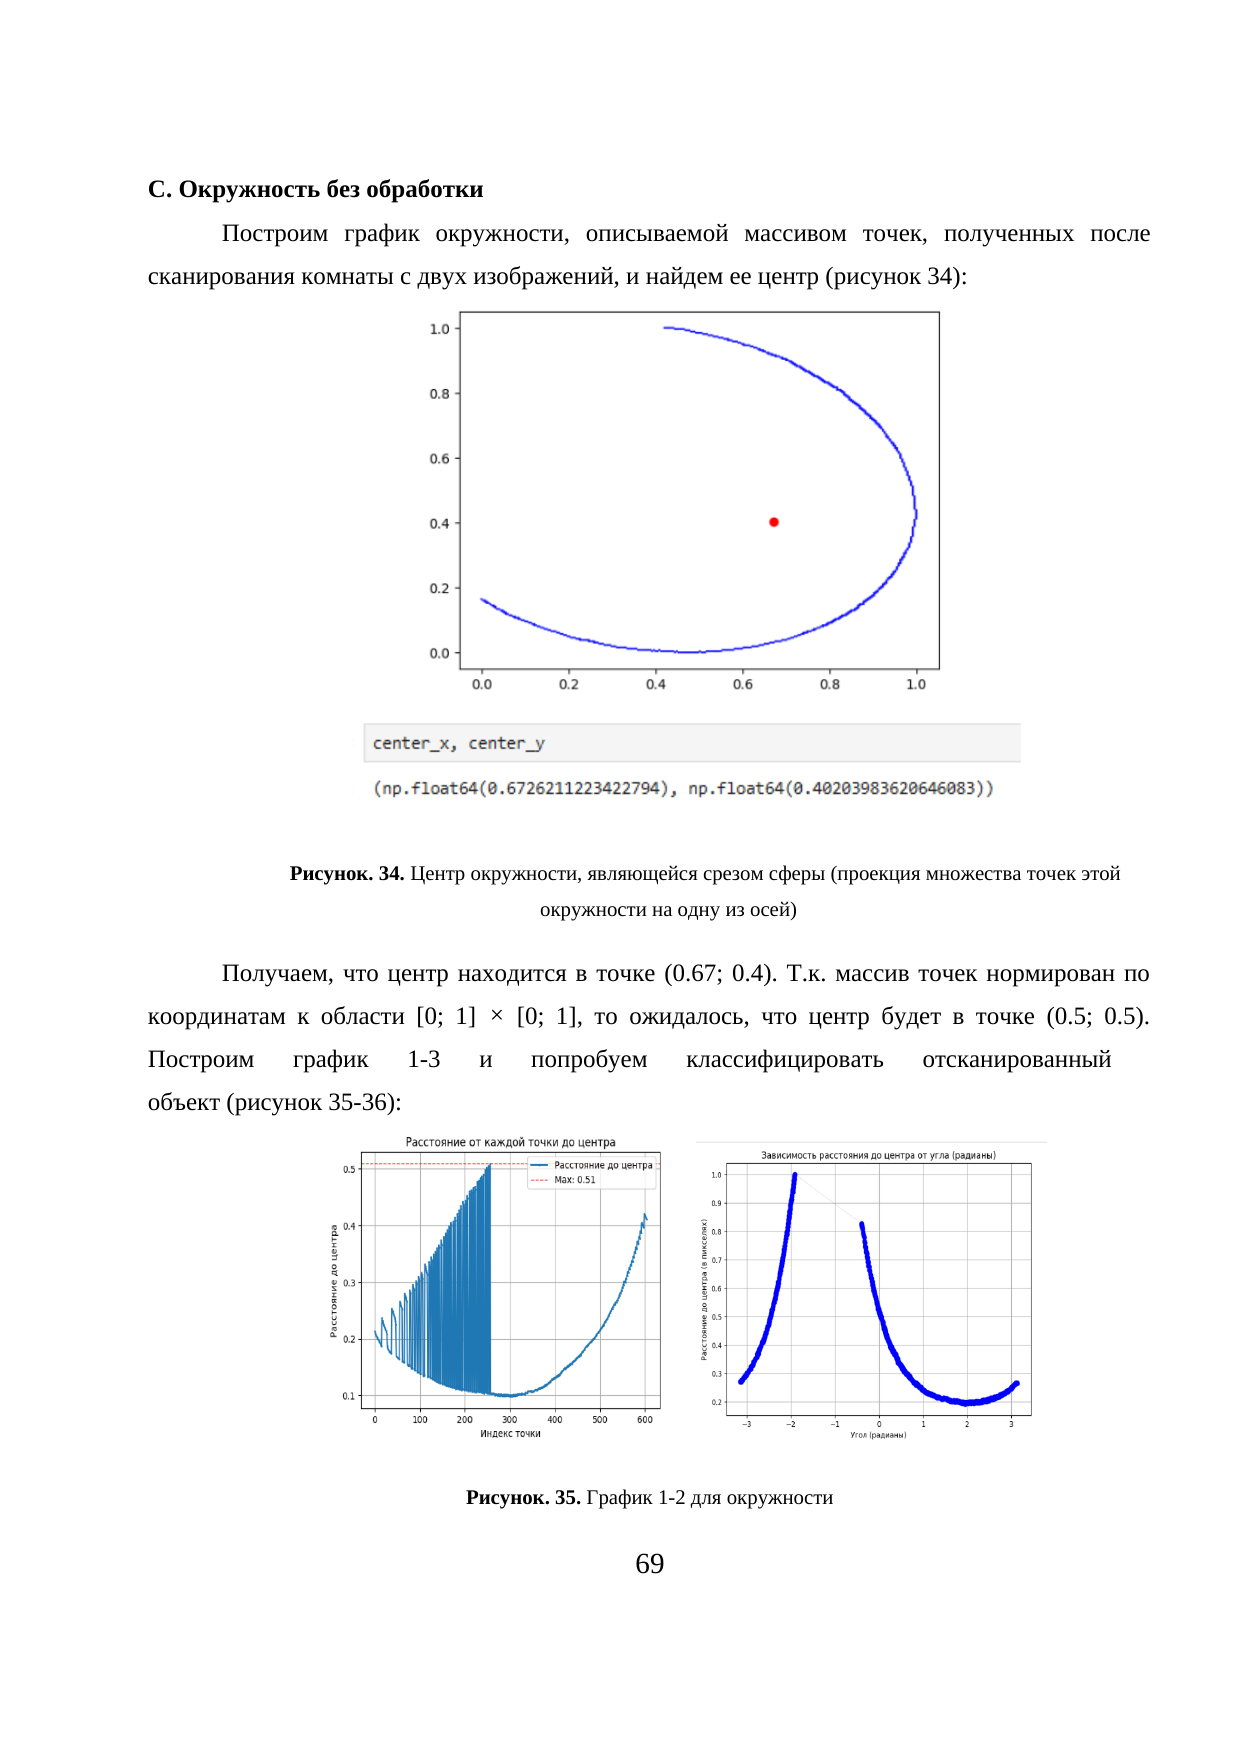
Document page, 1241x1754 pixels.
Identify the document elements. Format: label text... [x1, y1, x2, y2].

picture [326, 1130, 1048, 1444]
text Получаем, что центр находится в точке (0.67; 0.4). Т.к. массив точек нормирован по координатам к области [0; 1] [0; 1], то ожидалось, что центр будет в точке (0.5; 0.5). Построим график 1-3 и попробуем классифицировать отсканированный объект (рисунок 35-36): [148, 958, 1152, 1116]
text График 1-2 для окружности [148, 1485, 1152, 1509]
text Построим график окружности, описываемой массивом точек, полученных после сканирования комнаты с двух изображений, и найдем ее центр (рисунок 34): [148, 218, 1152, 289]
picture [352, 722, 1021, 820]
text C. Окружность без обработки [148, 174, 1152, 203]
text Центр окружности, являющейся срезом сферы (проекция множества точек этой окружности на одну из осей) [185, 861, 1152, 921]
picture [420, 303, 953, 706]
